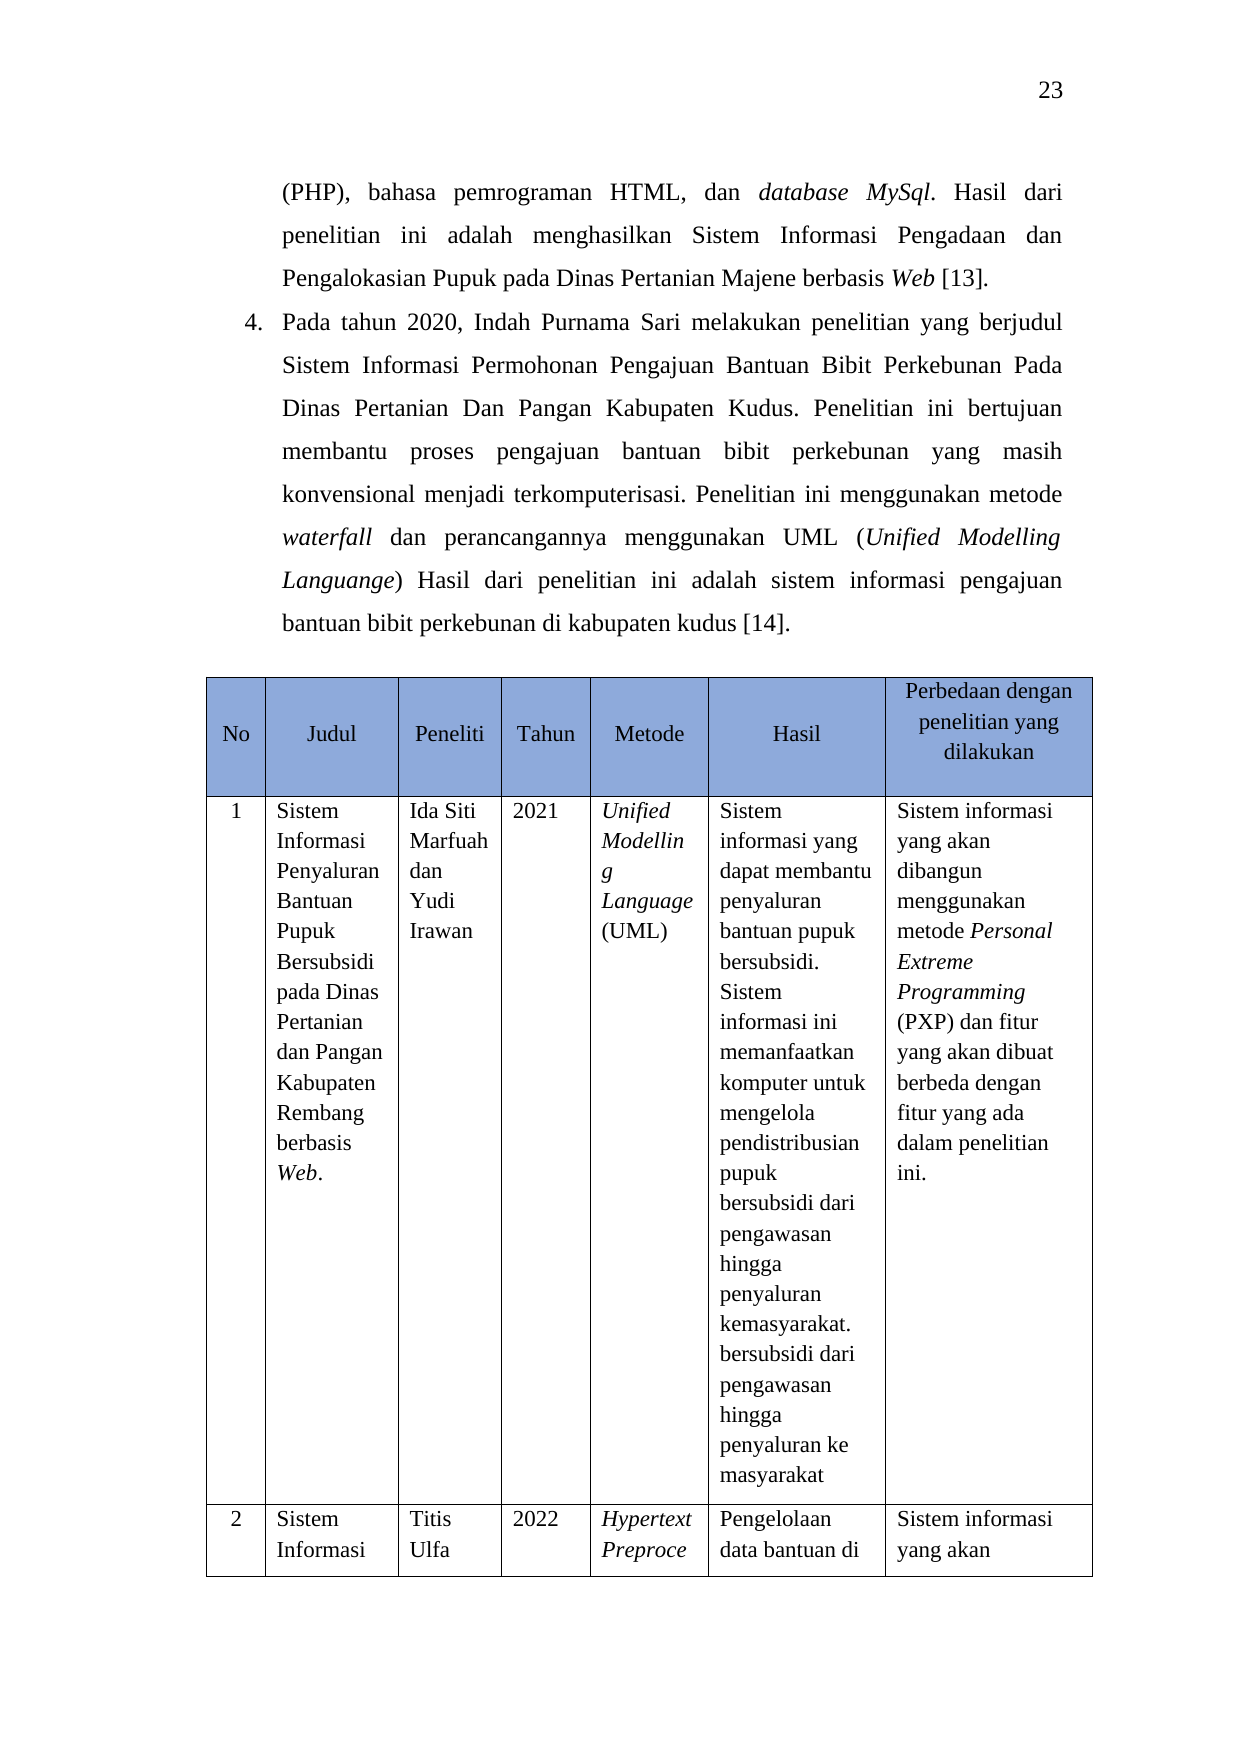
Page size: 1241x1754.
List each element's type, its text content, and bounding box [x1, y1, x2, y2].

list Pada tahun 2020, Indah Purnama Sari melakukan penelitian yang berjudul Sistem Informasi Permohonan Pengajuan Bantuan Bibit Perkebunan Pada Dinas Pertanian Dan Pangan Kabupaten Kudus. Penelitian ini bertujuan membantu proses pengajuan bantuan bibit perkebunan yang masih konvensional menjadi terkomputerisasi. Penelitian ini menggunakan metode waterfall dan perancangannya menggunakan UML (Unified Modelling Languange) Hasil dari penelitian ini adalah sistem informasi pengajuan bantuan bibit perkebunan di kabupaten kudus. [244, 307, 1063, 637]
table_header Hasil [709, 678, 885, 796]
table_header Tahun [502, 678, 590, 796]
table_cell Sistem informasi yang dapat membantu penyaluran bantuan pupuk bersubsidi. Sistem informasi ini memanfaatkan komputer untuk mengelola pendistribusian pupuk bersubsidi dari pengawasan hingga penyaluran kemasyarakat. bersubsidi dari pengawasan hingga penyaluran ke masyarakat [709, 797, 885, 1504]
table_cell Unified Modelling Language (UML) [591, 797, 708, 1504]
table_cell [266, 1505, 398, 1576]
table_cell Titis Ulfa Mustikawati [399, 1505, 501, 1576]
table_cell Ida Siti Marfuah dan Yudi Irawan [399, 797, 501, 1504]
table_cell 2 [207, 1505, 265, 1576]
table_cell Sistem informasi yang akan dibangun menggunakan metode Personal Extreme Programming (PXP) dan fitur yang akan dibuat berbeda dengan fitur yang ada dalam penelitian ini. [886, 797, 1092, 1504]
table_header Judul [266, 678, 398, 796]
table_header Peneliti [399, 678, 501, 796]
table_header No [207, 678, 265, 796]
table_cell 2022 [502, 1505, 590, 1576]
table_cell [709, 1505, 885, 1576]
table_cell 2021 [502, 797, 590, 1504]
table_cell 1 [207, 797, 265, 1504]
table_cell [886, 1505, 1092, 1576]
table_cell Hypertext Preprocessor (PHP), MySql [591, 1505, 708, 1576]
table_cell Sistem Informasi Penyaluran Bantuan Pupuk Bersubsidi pada Dinas Pertanian dan Pangan Kabupaten Rembang berbasis Web. [266, 797, 398, 1504]
table_header Perbedaan dengan penelitian yang dilakukan [886, 678, 1092, 796]
table_header Metode [591, 678, 708, 796]
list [244, 177, 1063, 292]
